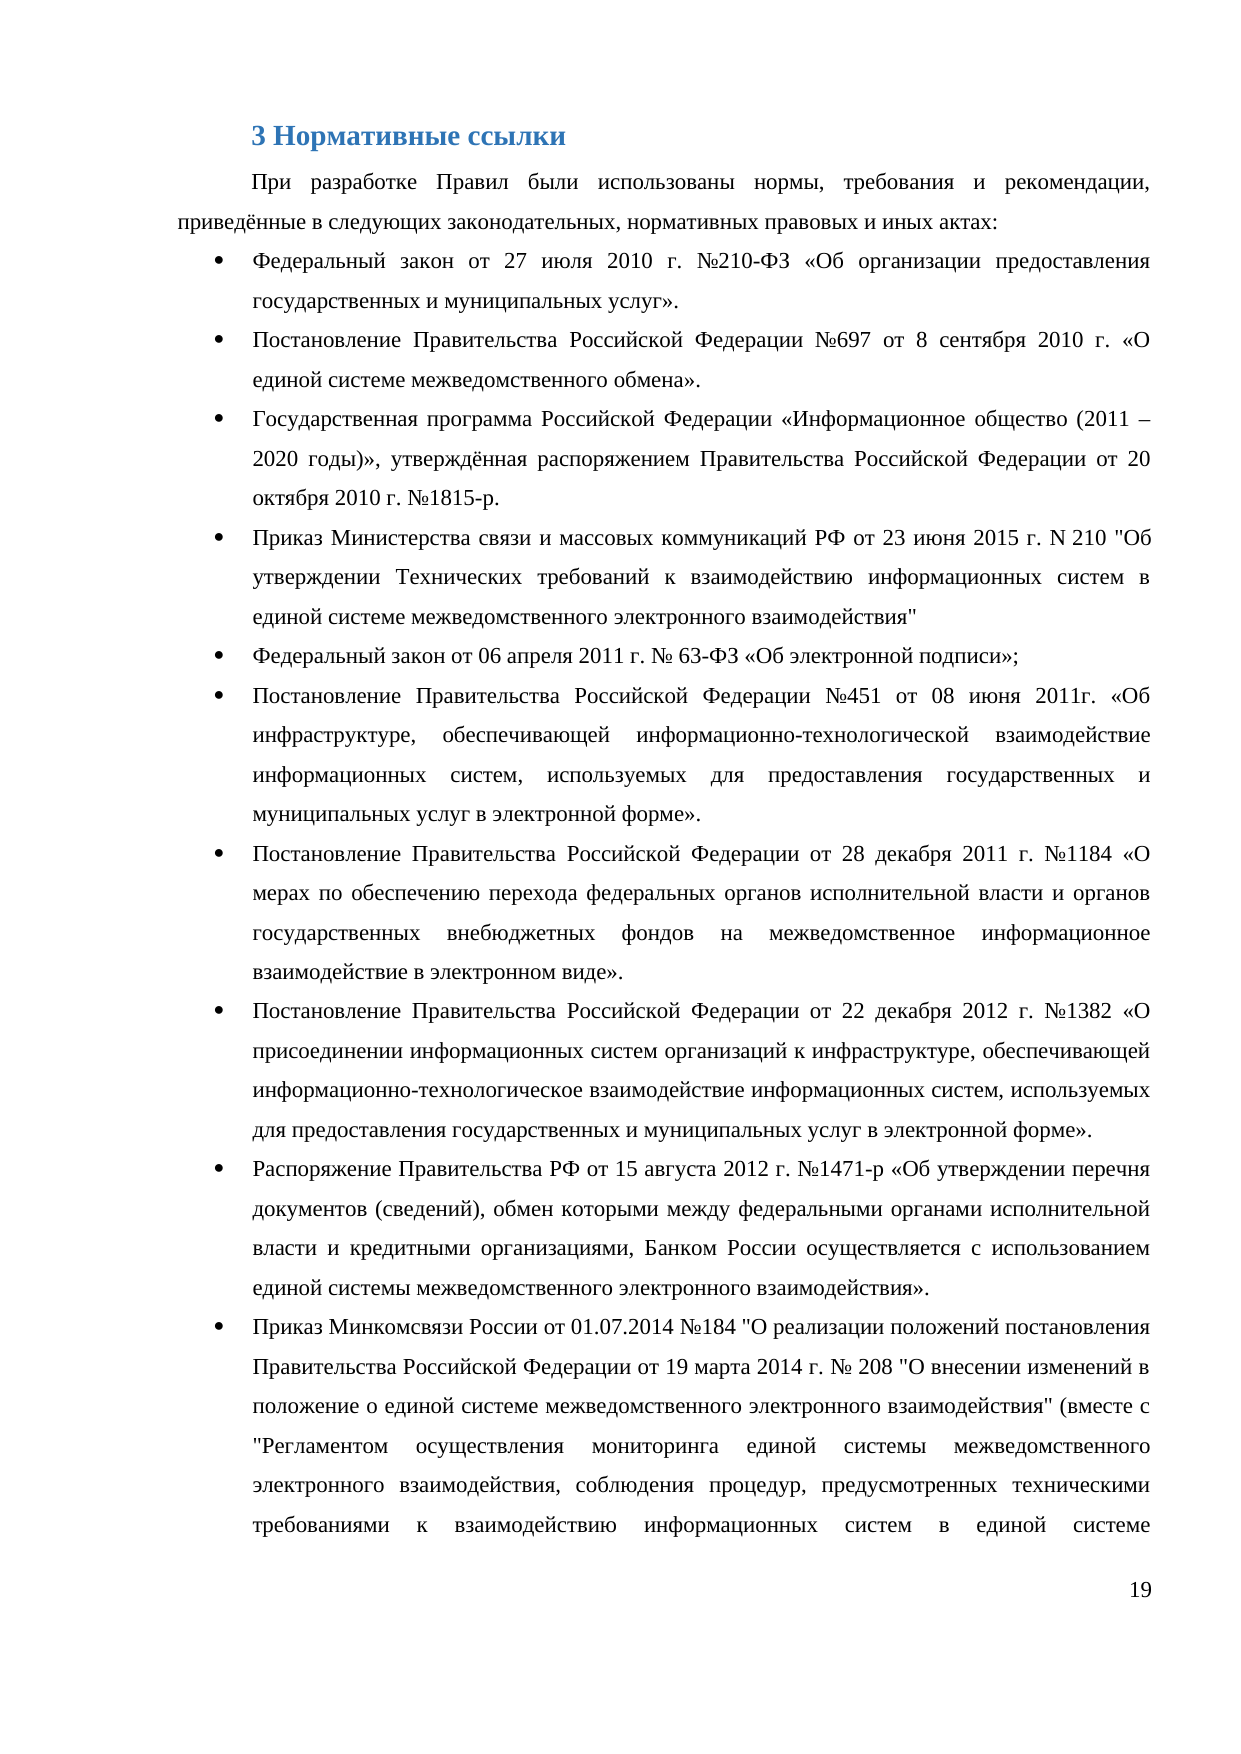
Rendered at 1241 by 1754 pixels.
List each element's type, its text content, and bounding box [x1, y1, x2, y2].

list Постановление Правительства Российской Федерации от 28 декабря 2011 г. №1184 «О мерах по обеспечению перехода федеральных органов исполнительной власти и органов государственных внебюджетных фондов на межведомственное информационное взаимодействие в электронном виде». [215, 839, 1152, 984]
list Постановление Правительства Российской Федерации №697 от 8 сентября 2010 г. «О единой системе межведомственного обмена». [215, 326, 1152, 392]
text При разработке Правил были использованы нормы, требования и рекомендации, приведённые в следующих законодательных, нормативных правовых и иных актах: [177, 168, 1152, 234]
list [215, 1313, 1152, 1537]
list Распоряжение Правительства РФ от 15 августа 2012 г. №1471-р «Об утверждении перечня документов (сведений), обмен которыми между федеральными органами исполнительной власти и кредитными организациями, Банком России осуществляется с использованием единой системы межведомственного электронного взаимодействия». [215, 1155, 1152, 1300]
list Постановление Правительства Российской Федерации №451 от 08 июня 2011г. «Об инфраструктуре, обеспечивающей информационно-технологической взаимодействие информационных систем, используемых для предоставления государственных и муниципальных услуг в электронной форме». [215, 682, 1152, 826]
list Приказ Министерства связи и массовых коммуникаций РФ от 23 июня 2015 г. N 210 "Об утверждении Технических требований к взаимодействию информационных систем в единой системе межведомственного электронного взаимодействия" [215, 524, 1152, 629]
list Государственная программа Российской Федерации «Информационное общество (2011 – 2020 годы)», утверждённая распоряжением Правительства Российской Федерации от 20 октября 2010 г. №1815-р. [215, 405, 1152, 511]
list Федеральный закон от 27 июля 2010 г. №210-ФЗ «Об организации предоставления государственных и муниципальных услуг». [215, 247, 1152, 313]
list Федеральный закон от 06 апреля 2011 г. № 63-ФЗ «Об электронной подписи»; [215, 642, 1152, 668]
list Постановление Правительства Российской Федерации от 22 декабря 2012 г. №1382 «О присоединении информационных систем организаций к инфраструктуре, обеспечивающей информационно-технологическое взаимодействие информационных систем, используемых для предоставления государственных и муниципальных услуг в электронной форме». [215, 997, 1152, 1142]
subtitle Нормативные ссылки [177, 118, 1152, 152]
